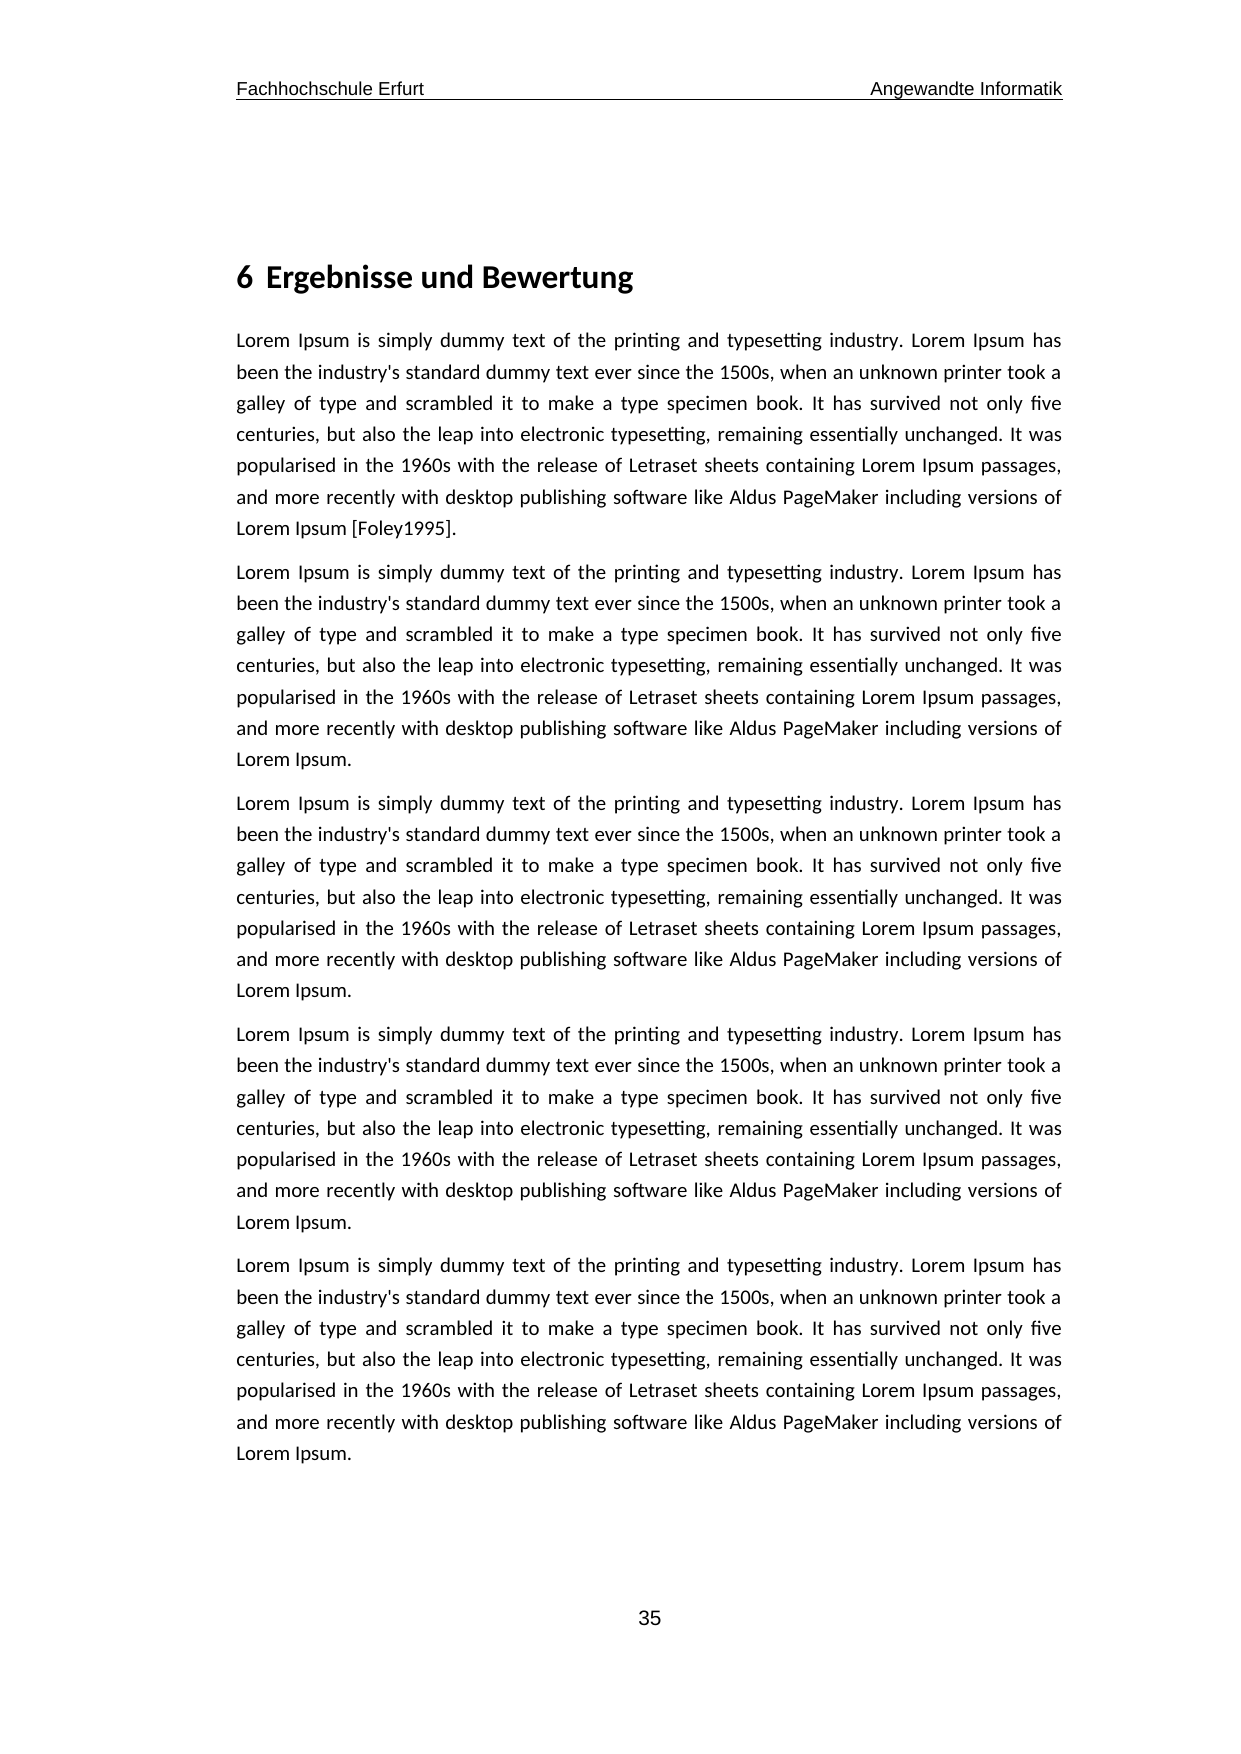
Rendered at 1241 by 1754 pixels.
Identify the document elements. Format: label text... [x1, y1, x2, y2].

text Lorem Ipsum is simply dummy text of the printing and typesetting industry. Lorem Ipsum has been the industry's standard dummy text ever since the 1500s, when an unknown printer took a galley of type and scrambled it to make a type specimen book. It has survived not only five centuries, but also the leap into electronic typesetting, remaining essentially unchanged. It was popularised in the 1960s with the release of Letraset sheets containing Lorem Ipsum passages, and more recently with desktop publishing software like Aldus PageMaker including versions of Lorem Ipsum [Foley1995]. [236, 322, 1063, 541]
subtitle Ergebnisse und Bewertung [236, 256, 1063, 297]
